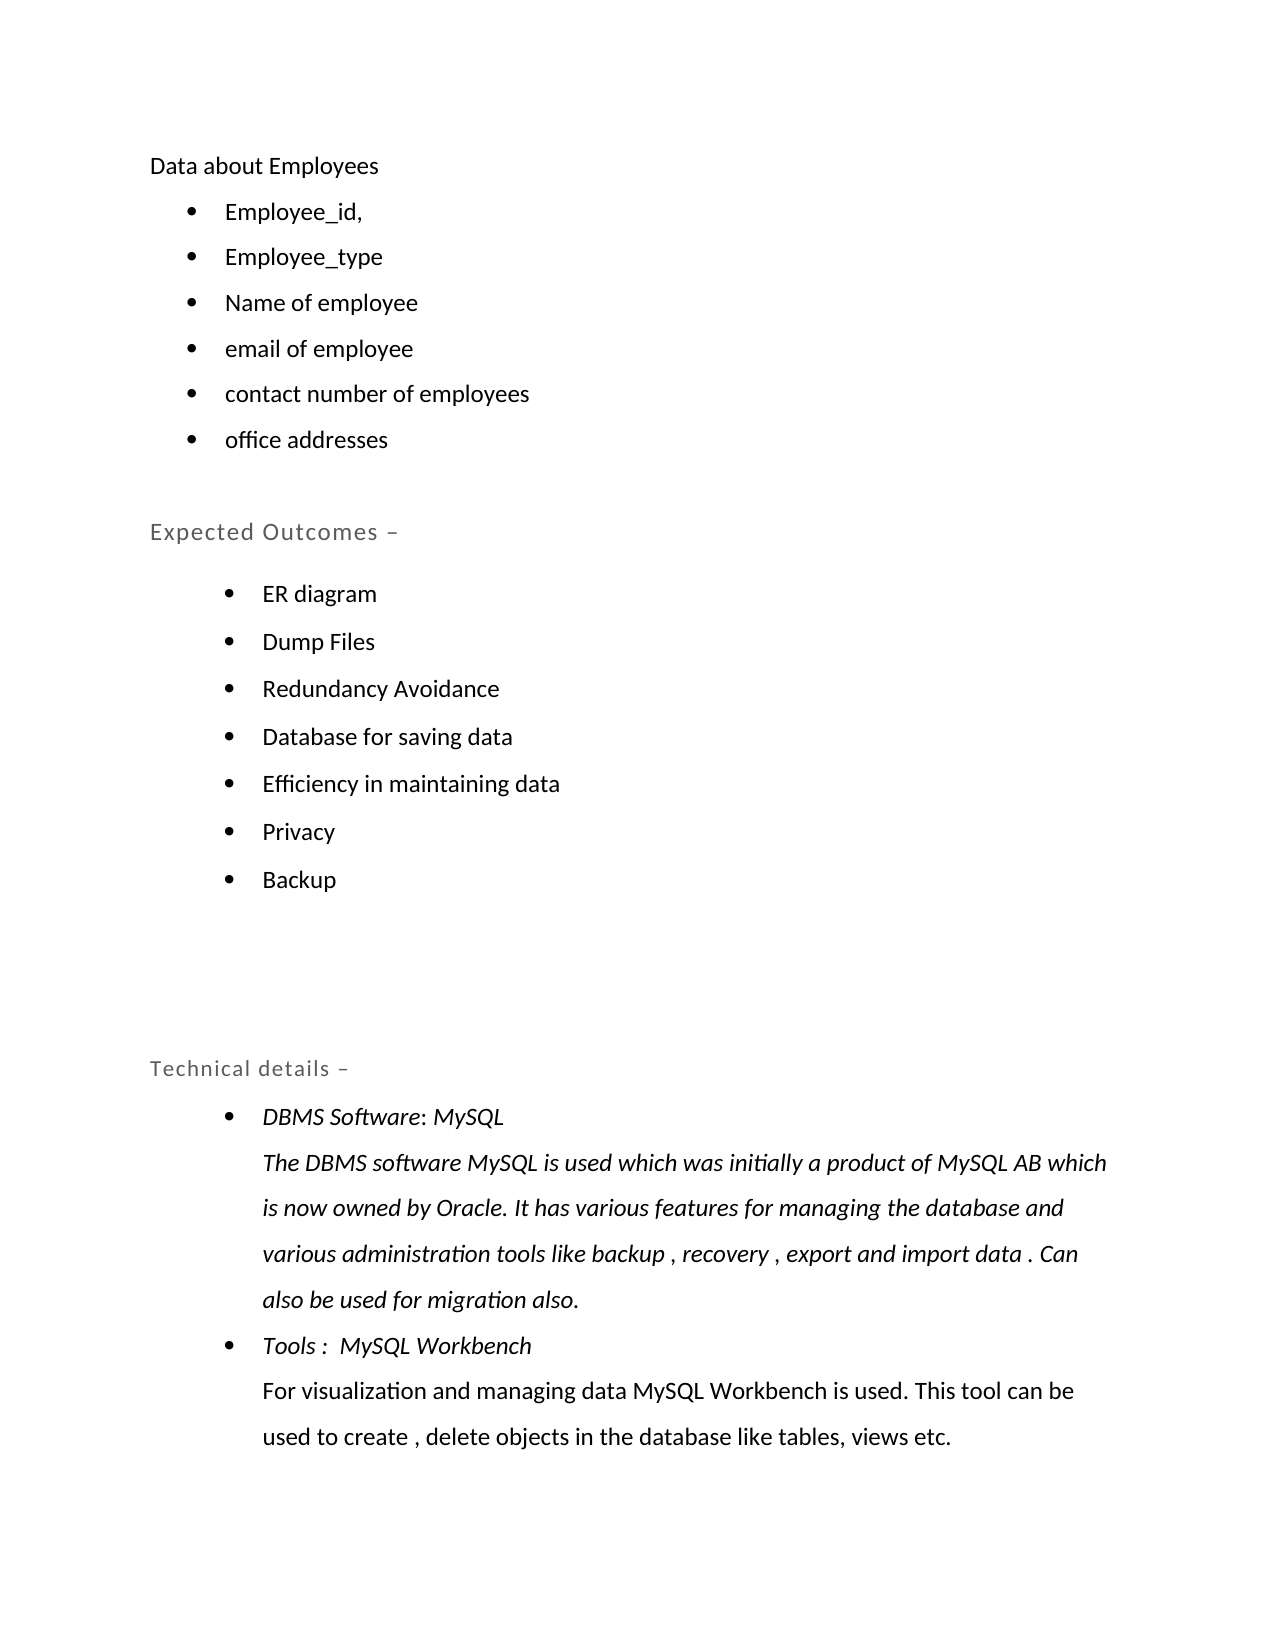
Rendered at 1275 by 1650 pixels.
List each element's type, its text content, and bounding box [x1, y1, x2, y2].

list Privacy [225, 816, 1125, 847]
list Tools : MySQL Workbench [225, 1330, 1125, 1360]
text Data about Employees [150, 150, 1125, 181]
list Name of employee [187, 287, 1125, 318]
list email of employee [187, 333, 1125, 363]
list ER diagram [225, 578, 1125, 609]
list Backup [225, 864, 1125, 894]
list Efficiency in maintaining data [225, 769, 1125, 799]
list Redundancy Avoidance [225, 673, 1125, 704]
list DBMS Software: MySQL [225, 1101, 1125, 1132]
subtitle Expected Outcomes – [150, 516, 1125, 546]
text For visualization and managing data MySQL Workbench is used. This tool can be used to create , delete objects in the database like tables, views etc. [262, 1376, 1125, 1452]
list Dump Files [225, 626, 1125, 656]
text The DBMS software MySQL is used which was initially a product of MySQL AB which is now owned by Oracle. It has various features for managing the database and various administration tools like backup , recovery , export and import data . Can also be used for migration also. [262, 1147, 1125, 1314]
list Employee_id, [187, 196, 1125, 226]
subtitle Technical details – [150, 1054, 1125, 1082]
list contact number of employees [187, 379, 1125, 409]
list Database for saving data [225, 721, 1125, 752]
list Employee_type [187, 241, 1125, 272]
list office addresses [187, 424, 1125, 455]
